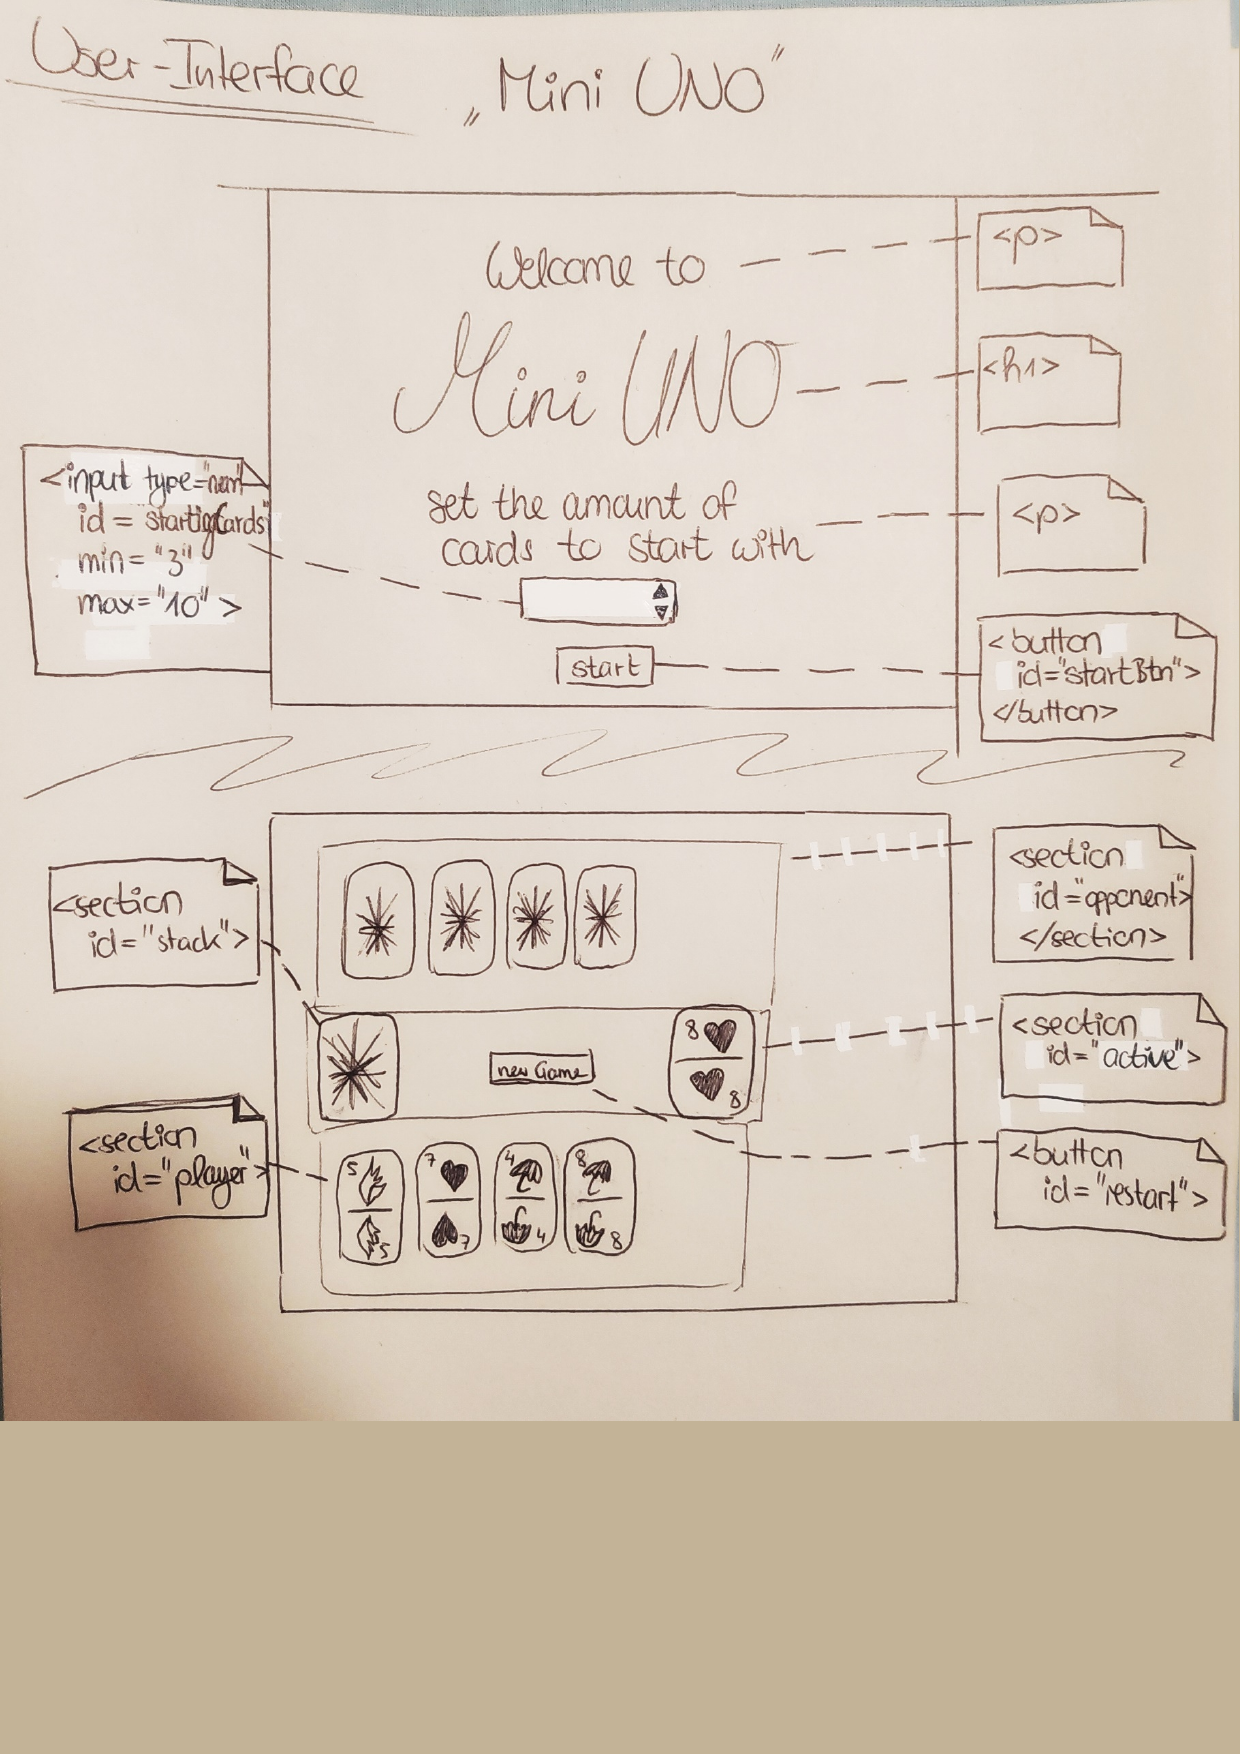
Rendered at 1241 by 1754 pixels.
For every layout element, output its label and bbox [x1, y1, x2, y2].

picture [0, 0, 1239, 1421]
